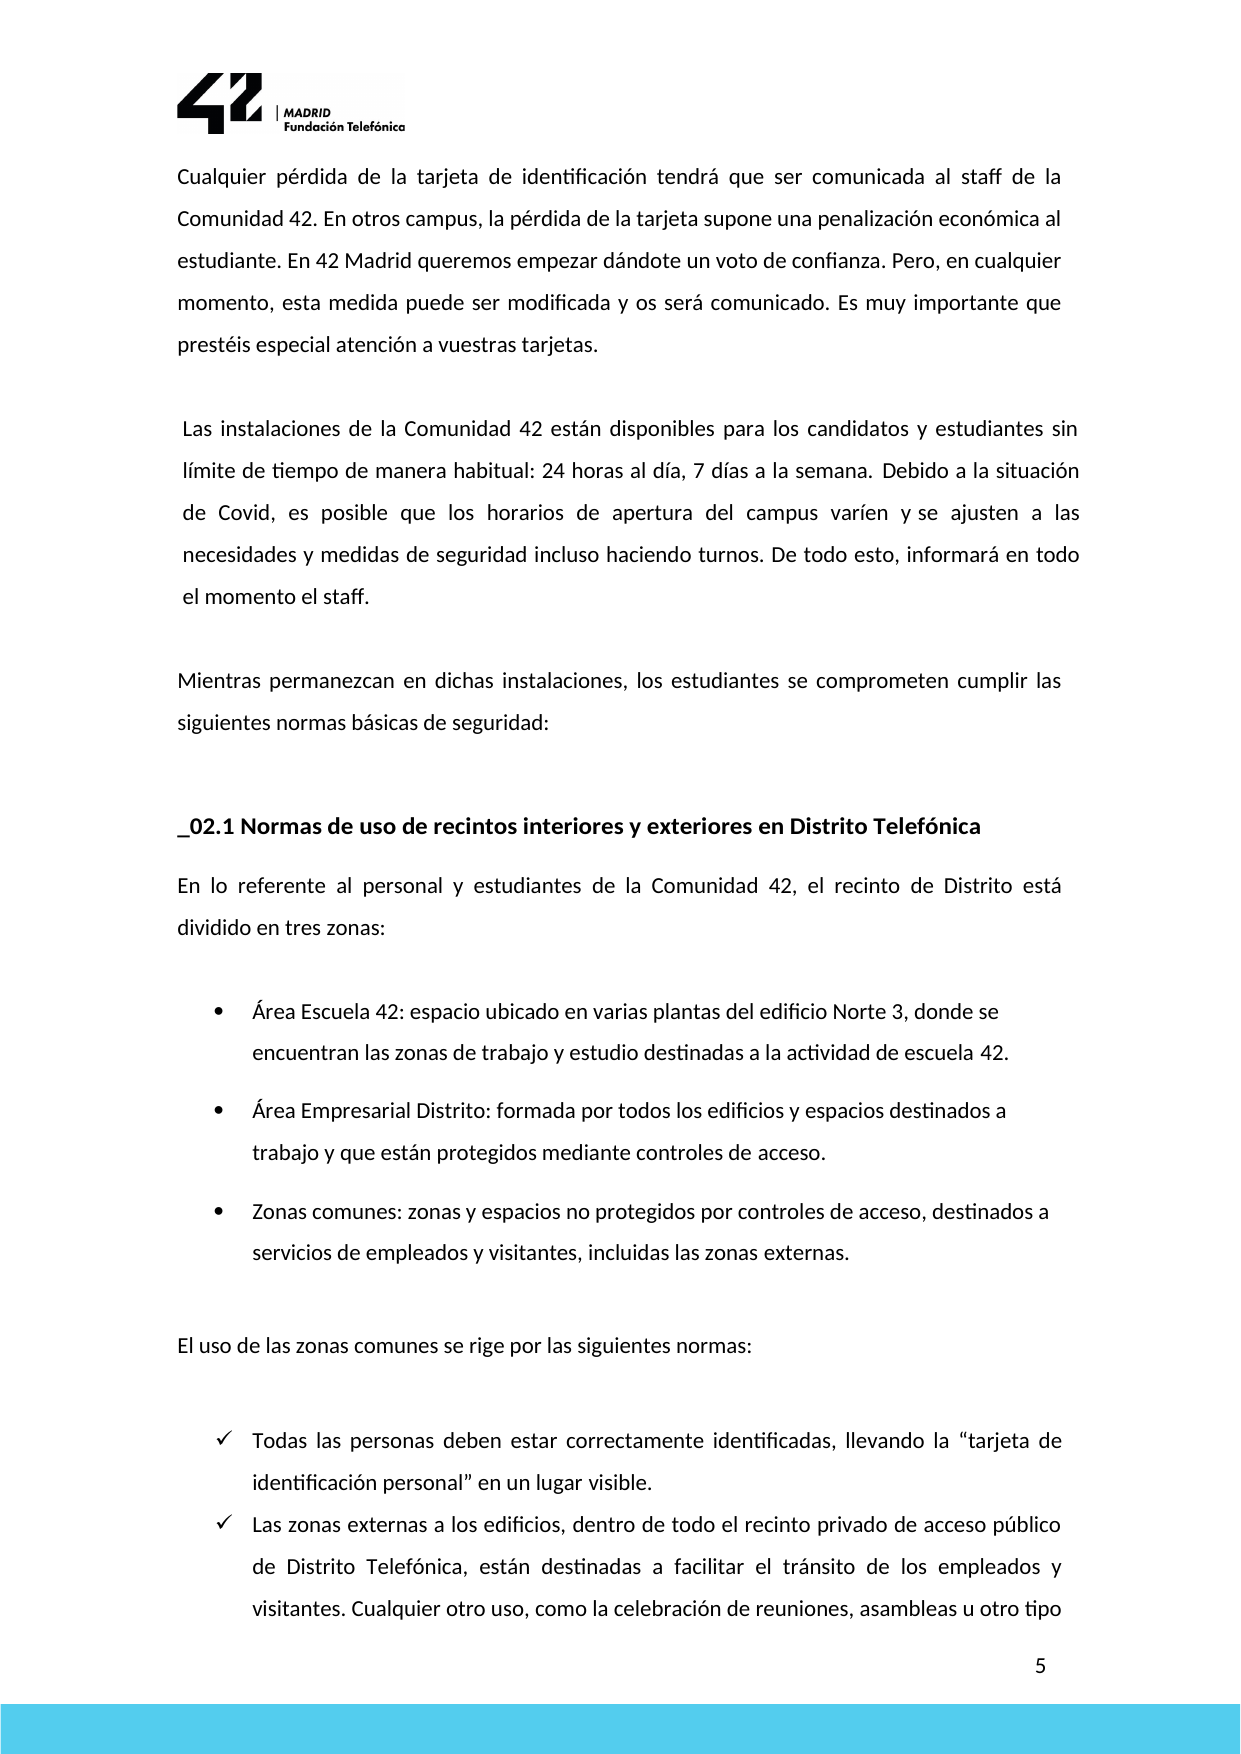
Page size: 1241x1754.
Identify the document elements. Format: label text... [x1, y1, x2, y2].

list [214, 1510, 1063, 1622]
subtitle _02.1 Normas de uso de recintos interiores y exteriores en Distrito Telefónica [177, 811, 1080, 841]
list Zonas comunes: zonas y espacios no protegidos por controles de acceso, destinados a servicios de empleados y visitantes, incluidas las zonas externas. [214, 1197, 1063, 1267]
text El uso de las zonas comunes se rige por las siguientes normas: [177, 1331, 1080, 1359]
text Cualquier pérdida de la tarjeta de identificación tendrá que ser comunicada al staff de la Comunidad 42. En otros campus, la pérdida de la tarjeta supone una penalización económica al estudiante. En 42 Madrid queremos empezar dándote un voto de confianza. Pero, en cualquier momento, esta medida puede ser modificada y os será comunicado. Es muy importante que prestéis especial atención a vuestras tarjetas. [177, 162, 1063, 358]
list Área Empresarial Distrito: formada por todos los edificios y espacios destinados a trabajo y que están protegidos mediante controles de acceso. [214, 1097, 1063, 1167]
text Mientras permanezcan en dichas instalaciones, los estudiantes se comprometen cumplir las siguientes normas básicas de seguridad: [177, 666, 1063, 736]
list Todas las personas deben estar correctamente identificadas, llevando la “tarjeta de identificación personal” en un lugar visible. [214, 1426, 1063, 1496]
picture [0, 1704, 1241, 1754]
picture [177, 73, 405, 134]
text Las instalaciones de la Comunidad 42 están disponibles para los candidatos y estudiantes sin límite de tiempo de manera habitual: 24 horas al día, 7 días a la semana. Debido a la situación de Covid, es posible que los horarios de apertura del campus varíen y se ajusten a las necesidades y medidas de seguridad incluso haciendo turnos. De todo esto, informará en todo el momento el staff. [182, 414, 1080, 610]
text En lo referente al personal y estudiantes de la Comunidad 42, el recinto de Distrito está dividido en tres zonas: [177, 871, 1063, 941]
list Área Escuela 42: espacio ubicado en varias plantas del edificio Norte 3, donde se encuentran las zonas de trabajo y estudio destinadas a la actividad de escuela 42. [214, 997, 1063, 1066]
